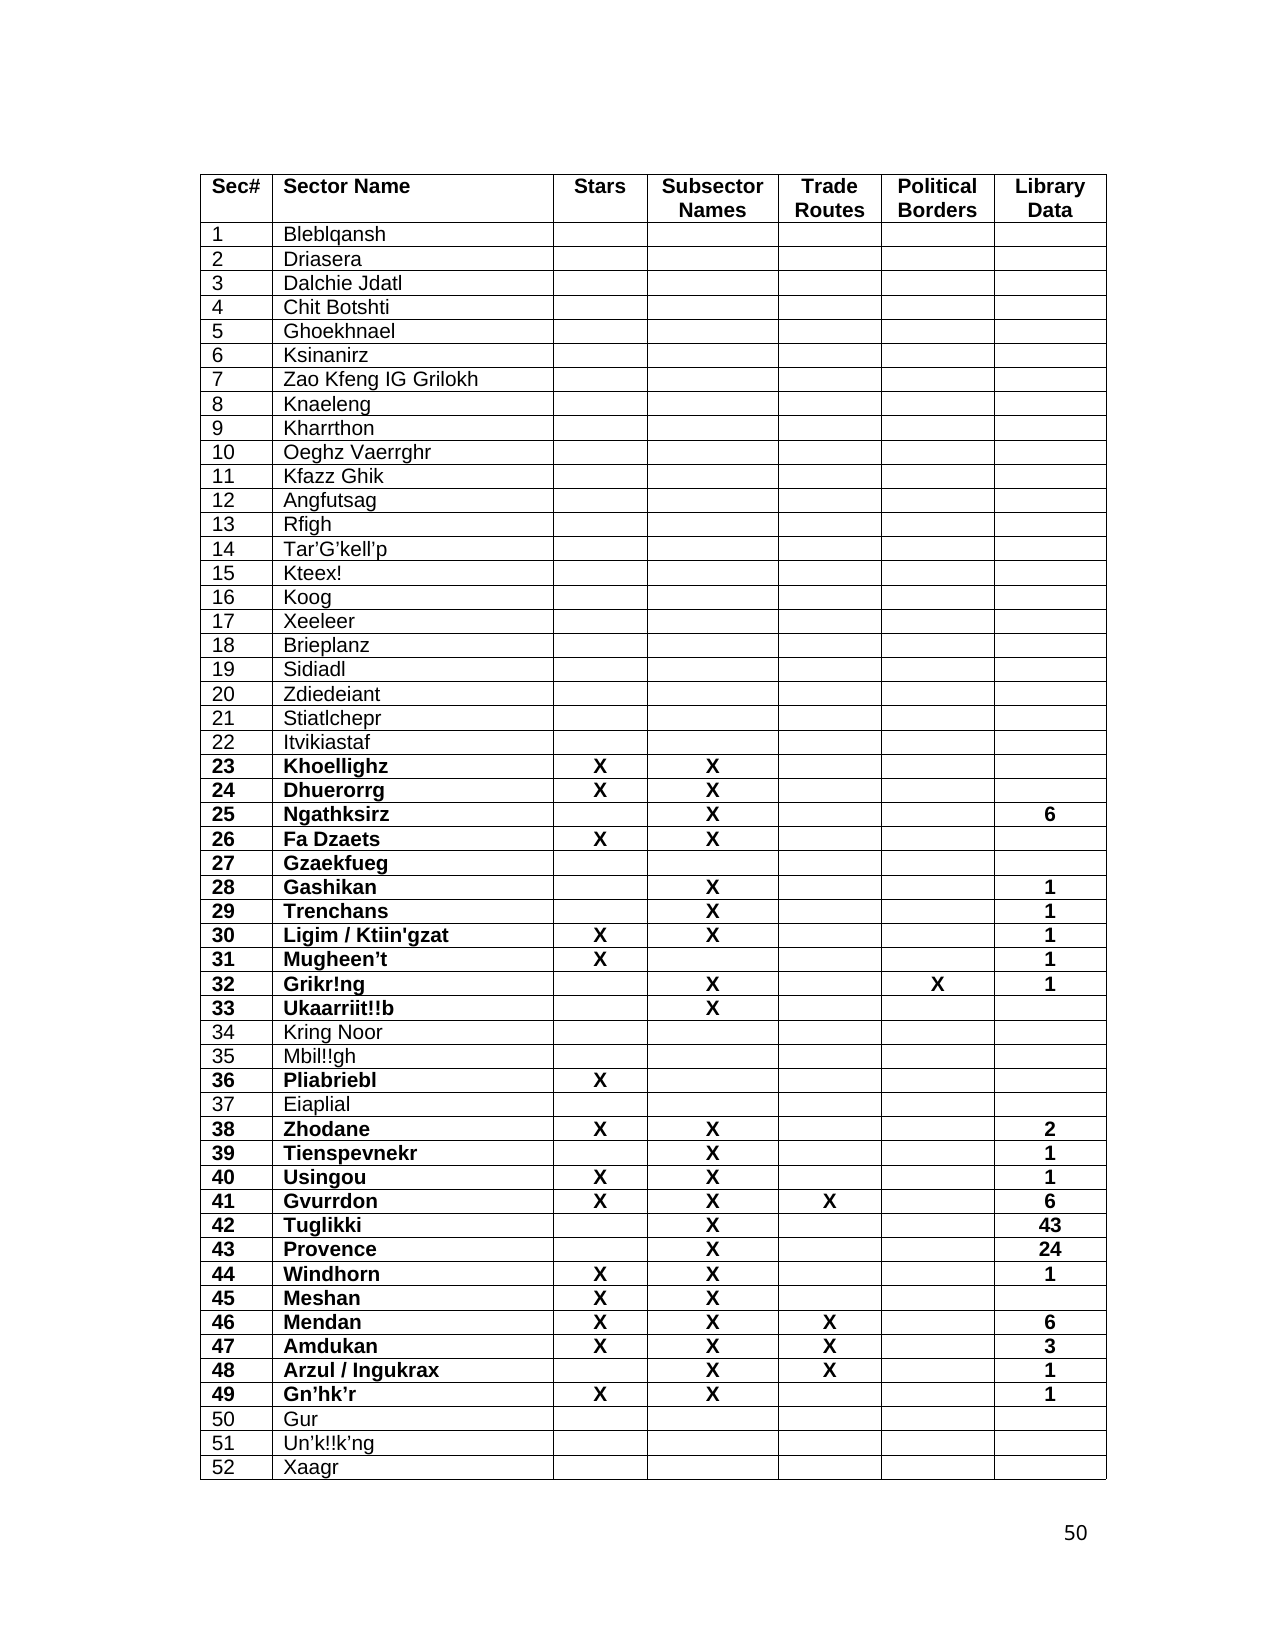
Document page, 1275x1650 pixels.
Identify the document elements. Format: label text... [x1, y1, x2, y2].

table_cell [648, 706, 778, 729]
table_cell 40 [201, 1166, 272, 1189]
table_cell [882, 996, 994, 1019]
table_cell [779, 1093, 881, 1116]
table_cell [882, 441, 994, 464]
table_cell 1 [995, 900, 1106, 923]
table_cell [995, 851, 1106, 874]
table_cell [779, 296, 881, 319]
table_cell 43 [995, 1214, 1106, 1237]
table_cell [554, 586, 647, 609]
table_cell 44 [201, 1262, 272, 1285]
table_cell [648, 416, 778, 439]
table_cell [882, 1117, 994, 1140]
table_cell [882, 610, 994, 633]
table_cell [882, 1238, 994, 1261]
table_cell [882, 1262, 994, 1285]
table_cell [882, 320, 994, 343]
table_cell Ukaarriit!!b [273, 996, 553, 1019]
table_cell [554, 1214, 647, 1237]
table_cell Gn’hk’r [273, 1383, 553, 1406]
table_cell [882, 1359, 994, 1382]
table_cell 48 [201, 1359, 272, 1382]
table_cell Pliabriebl [273, 1069, 553, 1092]
table_cell 1 [995, 948, 1106, 971]
table_cell [648, 610, 778, 633]
table_cell 1 [995, 972, 1106, 995]
table_cell 33 [201, 996, 272, 1019]
table_cell [882, 561, 994, 584]
table_header Sector Name [273, 175, 553, 222]
table_cell [554, 682, 647, 705]
table_cell Zhodane [273, 1117, 553, 1140]
table_cell 1 [995, 1359, 1106, 1382]
table_cell [995, 1069, 1106, 1092]
table_cell X [648, 1238, 778, 1261]
table_cell [779, 416, 881, 439]
table_cell Mbil!!gh [273, 1045, 553, 1068]
table_cell [554, 368, 647, 391]
table_cell X [648, 1166, 778, 1189]
table_cell Brieplanz [273, 634, 553, 657]
table_cell [779, 996, 881, 1019]
table_cell [995, 1045, 1106, 1068]
table_cell [648, 1456, 778, 1479]
table_cell 49 [201, 1383, 272, 1406]
table_cell [554, 247, 647, 270]
table_cell [779, 1069, 881, 1092]
table_cell X [554, 1262, 647, 1285]
table_cell [648, 1093, 778, 1116]
table_cell X [554, 1069, 647, 1092]
table_cell [554, 610, 647, 633]
table_cell 1 [995, 1141, 1106, 1164]
table_cell [882, 1286, 994, 1309]
table_cell [648, 658, 778, 681]
table_cell [779, 1214, 881, 1237]
table_cell [995, 682, 1106, 705]
table_cell X [648, 900, 778, 923]
table_cell [882, 1214, 994, 1237]
table_cell [554, 465, 647, 488]
table_cell X [648, 876, 778, 899]
table_cell 2 [995, 1117, 1106, 1140]
table_cell Tuglikki [273, 1214, 553, 1237]
table_cell [554, 489, 647, 512]
table_cell 15 [201, 561, 272, 584]
table_cell Knaeleng [273, 392, 553, 415]
table_cell [648, 1045, 778, 1068]
table_cell X [648, 803, 778, 826]
table_header Library Data [995, 175, 1106, 222]
table_cell Gvurrdon [273, 1190, 553, 1213]
table_cell 36 [201, 1069, 272, 1092]
table_cell Chit Botshti [273, 296, 553, 319]
table_cell X [554, 755, 647, 778]
table_cell 14 [201, 537, 272, 560]
table_cell [554, 1093, 647, 1116]
table_cell Gashikan [273, 876, 553, 899]
table_cell [554, 416, 647, 439]
table_cell [779, 1407, 881, 1430]
table_cell 26 [201, 827, 272, 850]
table_cell X [779, 1335, 881, 1358]
table_cell [648, 368, 778, 391]
table_cell [882, 1045, 994, 1068]
table_cell [882, 803, 994, 826]
table_cell [779, 441, 881, 464]
table_cell [882, 1335, 994, 1358]
table_cell [779, 876, 881, 899]
table_cell [779, 392, 881, 415]
table_cell [995, 537, 1106, 560]
table_cell Xaagr [273, 1456, 553, 1479]
table_cell [554, 320, 647, 343]
table_cell 9 [201, 416, 272, 439]
table_cell [779, 1431, 881, 1454]
table_cell 1 [995, 1383, 1106, 1406]
table_cell [779, 779, 881, 802]
table_cell X [554, 779, 647, 802]
table_cell [995, 658, 1106, 681]
table_cell 1 [995, 1166, 1106, 1189]
table_cell Angfutsag [273, 489, 553, 512]
table_cell Tar’G’kell’p [273, 537, 553, 560]
table_cell [648, 1407, 778, 1430]
table_cell [648, 465, 778, 488]
table_cell Un’k!!k’ng [273, 1431, 553, 1454]
table_cell [995, 489, 1106, 512]
table_cell 27 [201, 851, 272, 874]
table_cell [882, 537, 994, 560]
table_cell [648, 634, 778, 657]
table_cell [554, 1045, 647, 1068]
table_cell X [554, 1166, 647, 1189]
table_cell [995, 320, 1106, 343]
table_cell X [648, 1359, 778, 1382]
table_cell Mendan [273, 1311, 553, 1334]
table_header Trade Routes [779, 175, 881, 222]
table_cell [995, 586, 1106, 609]
table_cell [882, 1141, 994, 1164]
table_cell 30 [201, 924, 272, 947]
table_cell 45 [201, 1286, 272, 1309]
table_cell [779, 731, 881, 754]
table_cell [882, 1093, 994, 1116]
table_cell [882, 1069, 994, 1092]
table_cell [554, 731, 647, 754]
table_cell Ghoekhnael [273, 320, 553, 343]
table_cell [882, 731, 994, 754]
table_cell Meshan [273, 1286, 553, 1309]
table_cell X [648, 1383, 778, 1406]
table_cell X [648, 779, 778, 802]
table_cell [648, 1021, 778, 1044]
table_cell [995, 271, 1106, 294]
table_cell X [648, 924, 778, 947]
table_cell [554, 706, 647, 729]
table_cell [554, 851, 647, 874]
table_cell 1 [995, 876, 1106, 899]
table_cell [648, 682, 778, 705]
table_cell 24 [995, 1238, 1106, 1261]
table_cell Zao Kfeng IG Grilokh [273, 368, 553, 391]
table_cell [554, 1407, 647, 1430]
table_cell [779, 1166, 881, 1189]
table_cell 17 [201, 610, 272, 633]
table_cell [554, 561, 647, 584]
table_cell [995, 779, 1106, 802]
table_cell 19 [201, 658, 272, 681]
table_cell [648, 1431, 778, 1454]
table_cell [648, 561, 778, 584]
table_cell [554, 1456, 647, 1479]
table_cell Gzaekfueg [273, 851, 553, 874]
table_cell X [554, 948, 647, 971]
table_cell [995, 706, 1106, 729]
table_cell [779, 755, 881, 778]
table_cell [779, 537, 881, 560]
table_cell [779, 1456, 881, 1479]
table_cell [882, 416, 994, 439]
table_cell [648, 537, 778, 560]
table_cell [882, 779, 994, 802]
table_cell Sidiadl [273, 658, 553, 681]
table_cell X [648, 1117, 778, 1140]
table_cell 21 [201, 706, 272, 729]
table_cell [779, 1021, 881, 1044]
table_cell [554, 634, 647, 657]
table_cell Trenchans [273, 900, 553, 923]
table_cell X [554, 1383, 647, 1406]
table_cell X [554, 1286, 647, 1309]
table_cell 22 [201, 731, 272, 754]
table_cell [995, 368, 1106, 391]
table_cell 8 [201, 392, 272, 415]
table_cell Driasera [273, 247, 553, 270]
table_cell [882, 247, 994, 270]
table_cell [648, 731, 778, 754]
table_cell 5 [201, 320, 272, 343]
table_cell [779, 368, 881, 391]
table_cell [882, 1166, 994, 1189]
table_cell 7 [201, 368, 272, 391]
table_cell 2 [201, 247, 272, 270]
table_cell [779, 924, 881, 947]
table_cell 46 [201, 1311, 272, 1334]
table_cell [648, 513, 778, 536]
table_cell [882, 368, 994, 391]
table_cell [554, 658, 647, 681]
table_cell [779, 1262, 881, 1285]
table_cell 1 [201, 223, 272, 246]
table_cell Provence [273, 1238, 553, 1261]
table_cell [648, 223, 778, 246]
table_cell [648, 392, 778, 415]
table_cell Koog [273, 586, 553, 609]
table_cell [554, 296, 647, 319]
table_cell [995, 513, 1106, 536]
table_cell Mugheen’t [273, 948, 553, 971]
table_cell [779, 1286, 881, 1309]
table_cell Ksinanirz [273, 344, 553, 367]
table_cell 42 [201, 1214, 272, 1237]
table_cell Zdiedeiant [273, 682, 553, 705]
table_cell 6 [201, 344, 272, 367]
table_cell [779, 247, 881, 270]
table_cell 37 [201, 1093, 272, 1116]
table_cell 3 [201, 271, 272, 294]
table_header Subsector Names [648, 175, 778, 222]
table_cell 25 [201, 803, 272, 826]
table_cell 10 [201, 441, 272, 464]
table_cell [995, 441, 1106, 464]
table_cell 1 [995, 924, 1106, 947]
table_cell [779, 465, 881, 488]
table_cell 52 [201, 1456, 272, 1479]
table_cell [554, 271, 647, 294]
table_cell X [648, 1335, 778, 1358]
table_cell Usingou [273, 1166, 553, 1189]
table_cell [779, 489, 881, 512]
table_cell [882, 924, 994, 947]
table_cell [648, 247, 778, 270]
table_cell [554, 513, 647, 536]
table_cell 35 [201, 1045, 272, 1068]
table_cell [882, 513, 994, 536]
table_cell [882, 271, 994, 294]
table_cell [554, 803, 647, 826]
table_cell X [648, 1141, 778, 1164]
table_cell [995, 416, 1106, 439]
table_cell [648, 489, 778, 512]
table_cell 11 [201, 465, 272, 488]
table_cell [882, 1431, 994, 1454]
table_cell X [648, 996, 778, 1019]
table_cell 43 [201, 1238, 272, 1261]
table_cell [554, 1359, 647, 1382]
table_cell [554, 996, 647, 1019]
table_cell X [554, 1190, 647, 1213]
table_cell Eiaplial [273, 1093, 553, 1116]
table_cell [779, 900, 881, 923]
table_cell Gur [273, 1407, 553, 1430]
table_cell [779, 851, 881, 874]
table_cell Oeghz Vaerrghr [273, 441, 553, 464]
table_cell [882, 1456, 994, 1479]
table_cell [882, 706, 994, 729]
table_cell [779, 561, 881, 584]
table_cell [882, 392, 994, 415]
table_cell X [554, 827, 647, 850]
table_cell [882, 223, 994, 246]
table_cell [882, 586, 994, 609]
table_cell X [648, 972, 778, 995]
table_cell Rfigh [273, 513, 553, 536]
table_cell [554, 900, 647, 923]
table_cell [882, 489, 994, 512]
table_cell [882, 1311, 994, 1334]
table_cell 6 [995, 803, 1106, 826]
table_cell Windhorn [273, 1262, 553, 1285]
table_cell 31 [201, 948, 272, 971]
table_cell [882, 1407, 994, 1430]
table_cell Kteex! [273, 561, 553, 584]
table_cell 41 [201, 1190, 272, 1213]
table_cell [995, 1286, 1106, 1309]
table_cell [779, 634, 881, 657]
table_cell [779, 972, 881, 995]
table_cell [554, 1021, 647, 1044]
table_cell [554, 441, 647, 464]
table_cell X [648, 755, 778, 778]
table_cell 6 [995, 1190, 1106, 1213]
table_cell X [554, 1117, 647, 1140]
table_cell Dhuerorrg [273, 779, 553, 802]
table_cell [648, 441, 778, 464]
table_cell [648, 296, 778, 319]
table_cell Xeeleer [273, 610, 553, 633]
table_cell [995, 610, 1106, 633]
table_cell [995, 731, 1106, 754]
table_cell [648, 271, 778, 294]
table_cell [554, 223, 647, 246]
table_cell [648, 344, 778, 367]
table_cell [995, 1093, 1106, 1116]
table_header Sec# [201, 175, 272, 222]
table_cell 28 [201, 876, 272, 899]
table_cell [648, 948, 778, 971]
table_cell [995, 1431, 1106, 1454]
table_cell [648, 1069, 778, 1092]
table_cell X [648, 827, 778, 850]
table_cell Kfazz Ghik [273, 465, 553, 488]
table_cell [882, 948, 994, 971]
table_cell [554, 1431, 647, 1454]
table_cell Grikr!ng [273, 972, 553, 995]
table_cell [779, 1141, 881, 1164]
table_header Stars [554, 175, 647, 222]
table_cell [779, 1238, 881, 1261]
table_cell Stiatlchepr [273, 706, 553, 729]
table_cell [779, 803, 881, 826]
table_cell Arzul / Ingukrax [273, 1359, 553, 1382]
table_cell [995, 344, 1106, 367]
table_cell [882, 1190, 994, 1213]
table_cell 34 [201, 1021, 272, 1044]
table_cell X [779, 1311, 881, 1334]
table_cell [648, 851, 778, 874]
table_cell [882, 827, 994, 850]
table_cell X [648, 1311, 778, 1334]
table_cell [882, 682, 994, 705]
table_cell 13 [201, 513, 272, 536]
table_cell [995, 465, 1106, 488]
table_cell [995, 561, 1106, 584]
table_cell [779, 586, 881, 609]
table_cell [779, 223, 881, 246]
table_cell 16 [201, 586, 272, 609]
table_cell Ngathksirz [273, 803, 553, 826]
table_cell 29 [201, 900, 272, 923]
table_cell Itvikiastaf [273, 731, 553, 754]
table_cell [995, 392, 1106, 415]
table_cell 18 [201, 634, 272, 657]
table_cell [779, 948, 881, 971]
table_cell [554, 344, 647, 367]
table_cell X [554, 1335, 647, 1358]
table_cell 32 [201, 972, 272, 995]
table_cell Fa Dzaets [273, 827, 553, 850]
table_cell [882, 876, 994, 899]
table_cell [779, 827, 881, 850]
table_cell X [554, 1311, 647, 1334]
table_cell 50 [201, 1407, 272, 1430]
table_cell [779, 320, 881, 343]
table_cell [779, 513, 881, 536]
table_cell [882, 755, 994, 778]
table_cell [995, 996, 1106, 1019]
table_cell [779, 1045, 881, 1068]
table_cell [882, 465, 994, 488]
table_cell 6 [995, 1311, 1106, 1334]
table_cell 12 [201, 489, 272, 512]
table_cell [995, 634, 1106, 657]
table_cell [995, 223, 1106, 246]
table_cell [995, 1456, 1106, 1479]
table_cell Bleblqansh [273, 223, 553, 246]
table_cell [779, 682, 881, 705]
table_cell [554, 537, 647, 560]
table_cell 39 [201, 1141, 272, 1164]
table_cell 4 [201, 296, 272, 319]
table_cell X [648, 1286, 778, 1309]
table_cell [882, 851, 994, 874]
table_cell 23 [201, 755, 272, 778]
table_cell [995, 827, 1106, 850]
table_cell 47 [201, 1335, 272, 1358]
table_cell Kring Noor [273, 1021, 553, 1044]
table_cell 3 [995, 1335, 1106, 1358]
table_cell Dalchie Jdatl [273, 271, 553, 294]
table_cell [995, 1021, 1106, 1044]
table_cell 38 [201, 1117, 272, 1140]
table_cell [648, 586, 778, 609]
table_cell X [779, 1359, 881, 1382]
table_cell [882, 900, 994, 923]
table_cell [554, 1238, 647, 1261]
table_cell [995, 247, 1106, 270]
table_cell [995, 755, 1106, 778]
table_cell 1 [995, 1262, 1106, 1285]
table_cell Kharrthon [273, 416, 553, 439]
table_cell [779, 271, 881, 294]
table_cell X [648, 1262, 778, 1285]
table_cell [554, 876, 647, 899]
table_cell Amdukan [273, 1335, 553, 1358]
table_cell [882, 1383, 994, 1406]
table_cell X [554, 924, 647, 947]
table_cell [779, 344, 881, 367]
table_header Political Borders [882, 175, 994, 222]
table_cell X [648, 1214, 778, 1237]
table_cell X [648, 1190, 778, 1213]
table_cell X [882, 972, 994, 995]
table_cell [779, 658, 881, 681]
table_cell [554, 392, 647, 415]
table_cell [779, 1383, 881, 1406]
table_cell 24 [201, 779, 272, 802]
table_cell [995, 296, 1106, 319]
table_cell [779, 610, 881, 633]
table_cell [882, 344, 994, 367]
table_cell [882, 634, 994, 657]
table_cell [554, 972, 647, 995]
table_cell [779, 1117, 881, 1140]
table_cell [882, 1021, 994, 1044]
table_cell [882, 296, 994, 319]
table_cell Tienspevnekr [273, 1141, 553, 1164]
table_cell X [779, 1190, 881, 1213]
table_cell [554, 1141, 647, 1164]
table_cell [995, 1407, 1106, 1430]
table_cell 20 [201, 682, 272, 705]
table_cell [779, 706, 881, 729]
table_cell [882, 658, 994, 681]
table_cell 51 [201, 1431, 272, 1454]
table_cell Ligim / Ktiin'gzat [273, 924, 553, 947]
table_cell [648, 320, 778, 343]
table_cell Khoellighz [273, 755, 553, 778]
